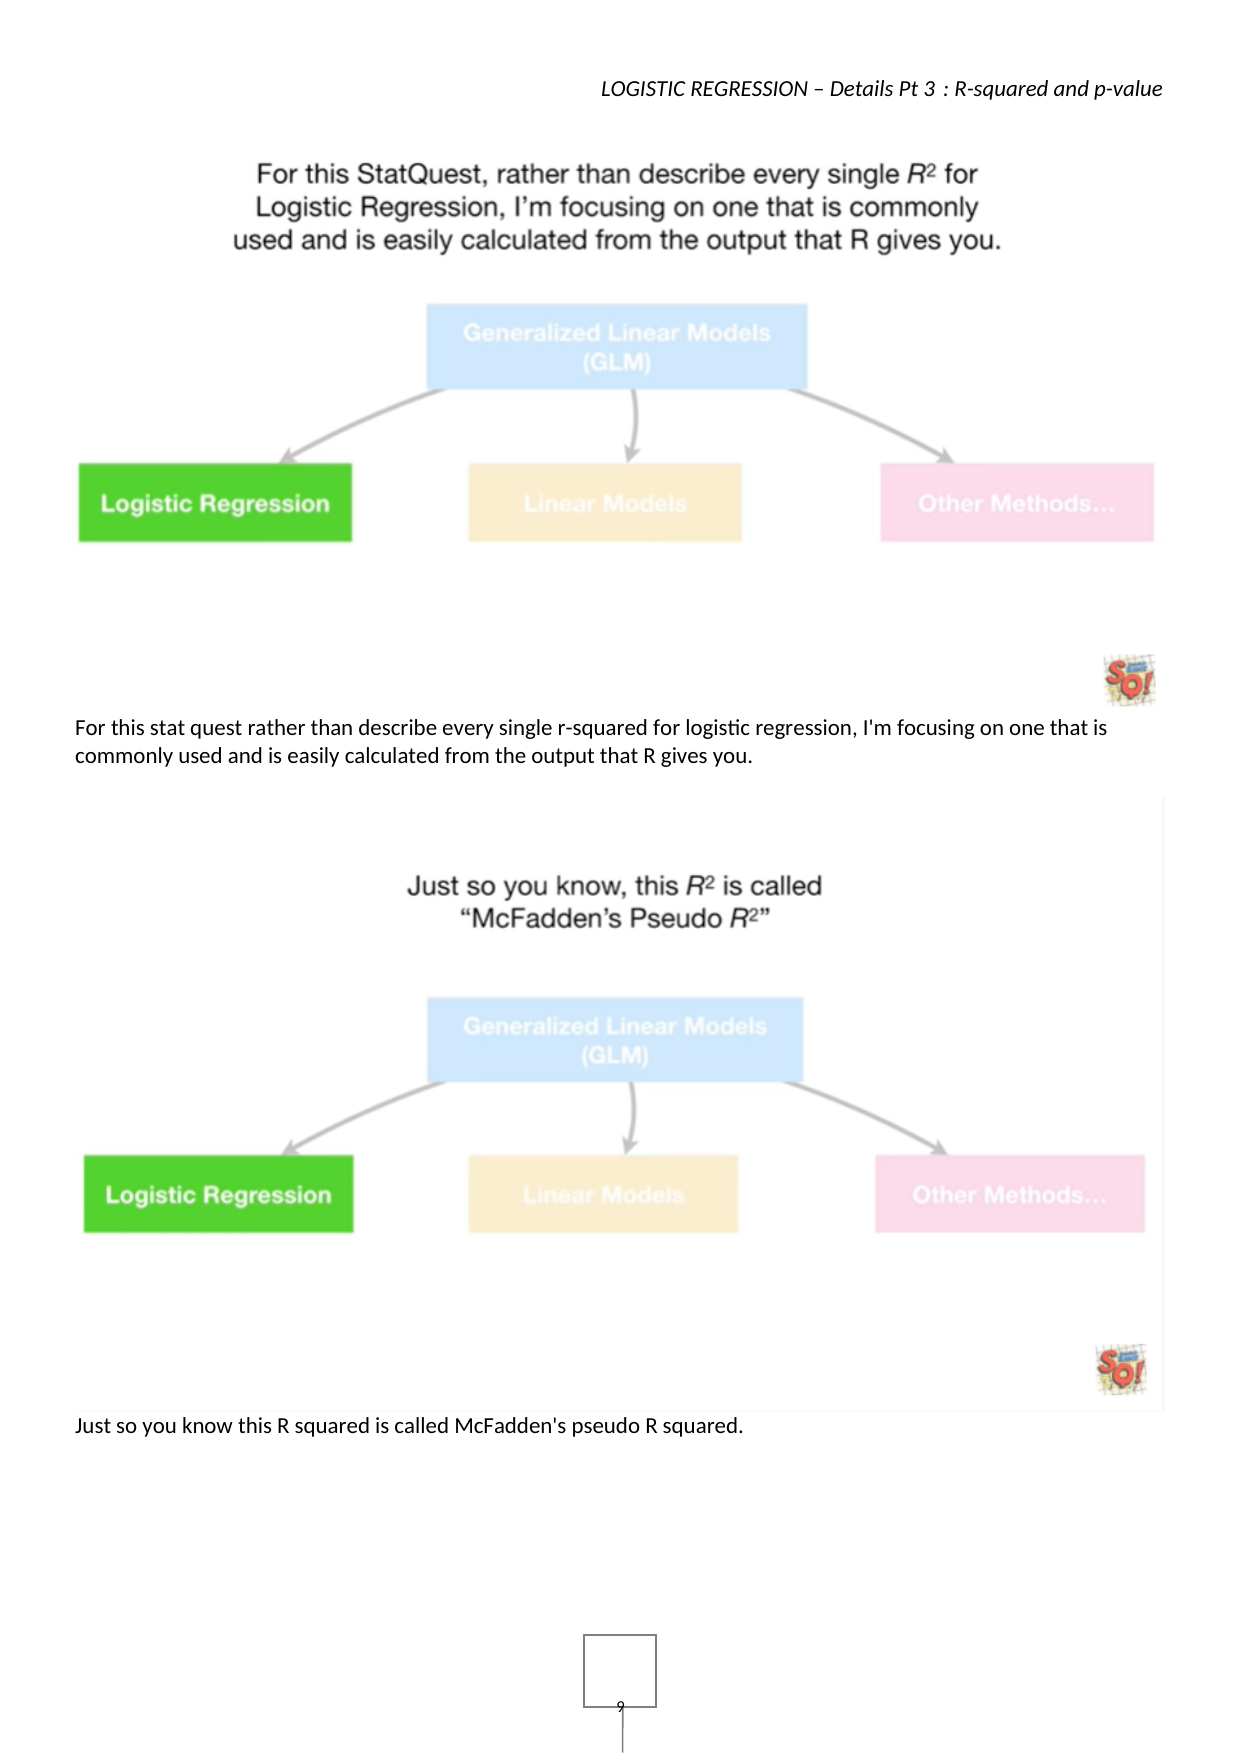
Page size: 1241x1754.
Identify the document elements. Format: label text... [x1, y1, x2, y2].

text Just so you know this R squared is called McFadden's pseudo R squared. [75, 1412, 1165, 1440]
picture [75, 101, 1166, 713]
text For this stat quest rather than describe every single r-squared for logistic regression, I'm focusing on one that is commonly used and is easily calculated from the output that R gives you. [75, 713, 1165, 769]
picture [75, 796, 1166, 1412]
